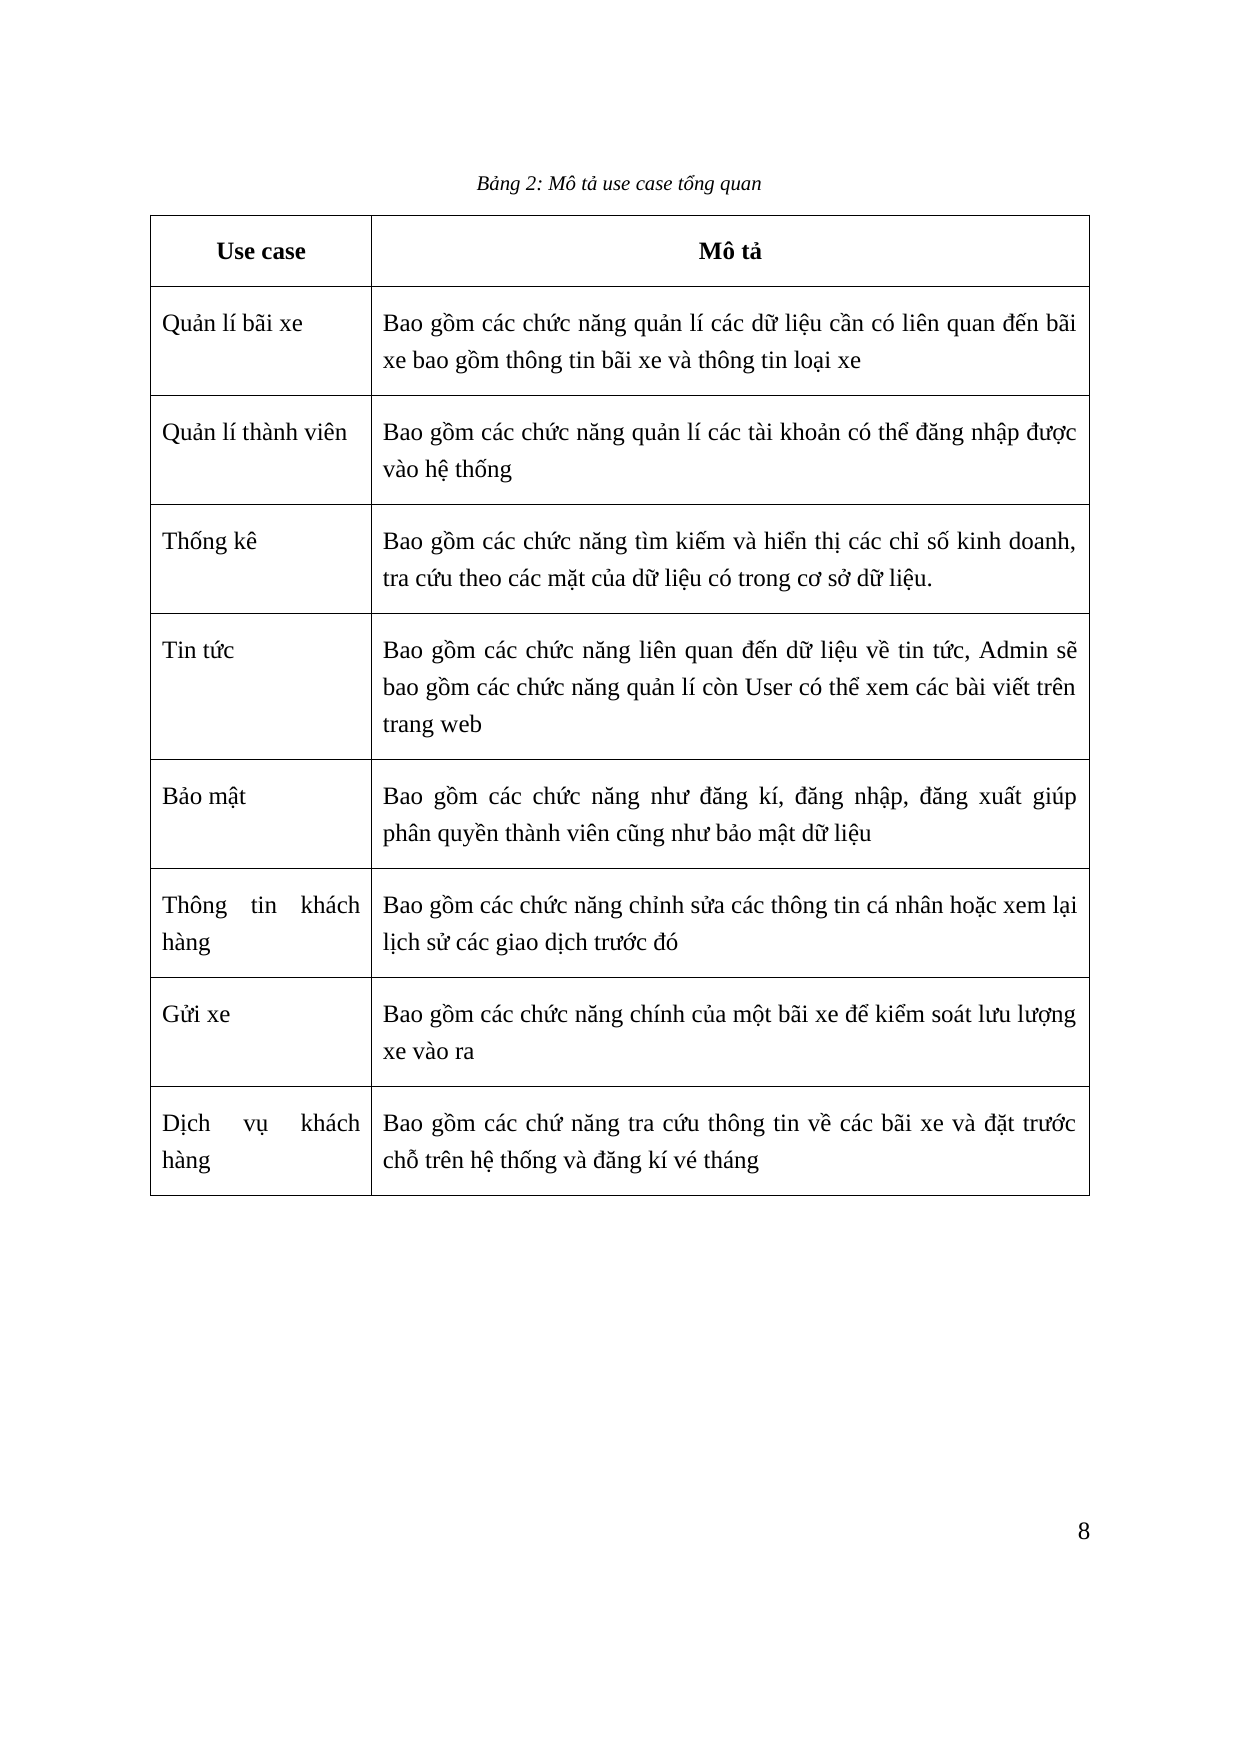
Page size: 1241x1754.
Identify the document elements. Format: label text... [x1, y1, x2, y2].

table_cell Tin tức [151, 614, 371, 759]
table_cell Bao gồm các chức năng quản lí các tài khoản có thể đăng nhập được vào hệ thống [372, 396, 1089, 504]
table_cell Dịch vụ khách hàng [151, 1087, 371, 1195]
table_cell Quản lí bãi xe [151, 287, 371, 395]
table_header Mô tả [372, 216, 1089, 286]
table_cell Quản lí thành viên [151, 396, 371, 504]
table_cell Bao gồm các chức năng như đăng kí, đăng nhập, đăng xuất giúp phân quyền thành viên cũng như bảo mật dữ liệu [372, 760, 1089, 868]
table_cell Thông tin khách hàng [151, 869, 371, 977]
table_cell Gửi xe [151, 978, 371, 1086]
table_cell Bao gồm các chức năng chỉnh sửa các thông tin cá nhân hoặc xem lại lịch sử các giao dịch trước đó [372, 869, 1089, 977]
table_cell Bao gồm các chứ năng tra cứu thông tin về các bãi xe và đặt trước chỗ trên hệ thống và đăng kí vé tháng [372, 1087, 1089, 1195]
table_header Use case [151, 216, 371, 286]
text Bảng 2: Mô tả use case tổng quan [150, 171, 1090, 195]
table_cell Thống kê [151, 505, 371, 613]
table_cell Bao gồm các chức năng quản lí các dữ liệu cần có liên quan đến bãi xe bao gồm thông tin bãi xe và thông tin loại xe [372, 287, 1089, 395]
table_cell Bao gồm các chức năng tìm kiếm và hiển thị các chỉ số kinh doanh, tra cứu theo các mặt của dữ liệu có trong cơ sở dữ liệu. [372, 505, 1089, 613]
table_cell Bảo mật [151, 760, 371, 868]
table_cell Bao gồm các chức năng chính của một bãi xe để kiểm soát lưu lượng xe vào ra [372, 978, 1089, 1086]
table_cell Bao gồm các chức năng liên quan đến dữ liệu về tin tức, Admin sẽ bao gồm các chức năng quản lí còn User có thể xem các bài viết trên trang web [372, 614, 1089, 759]
